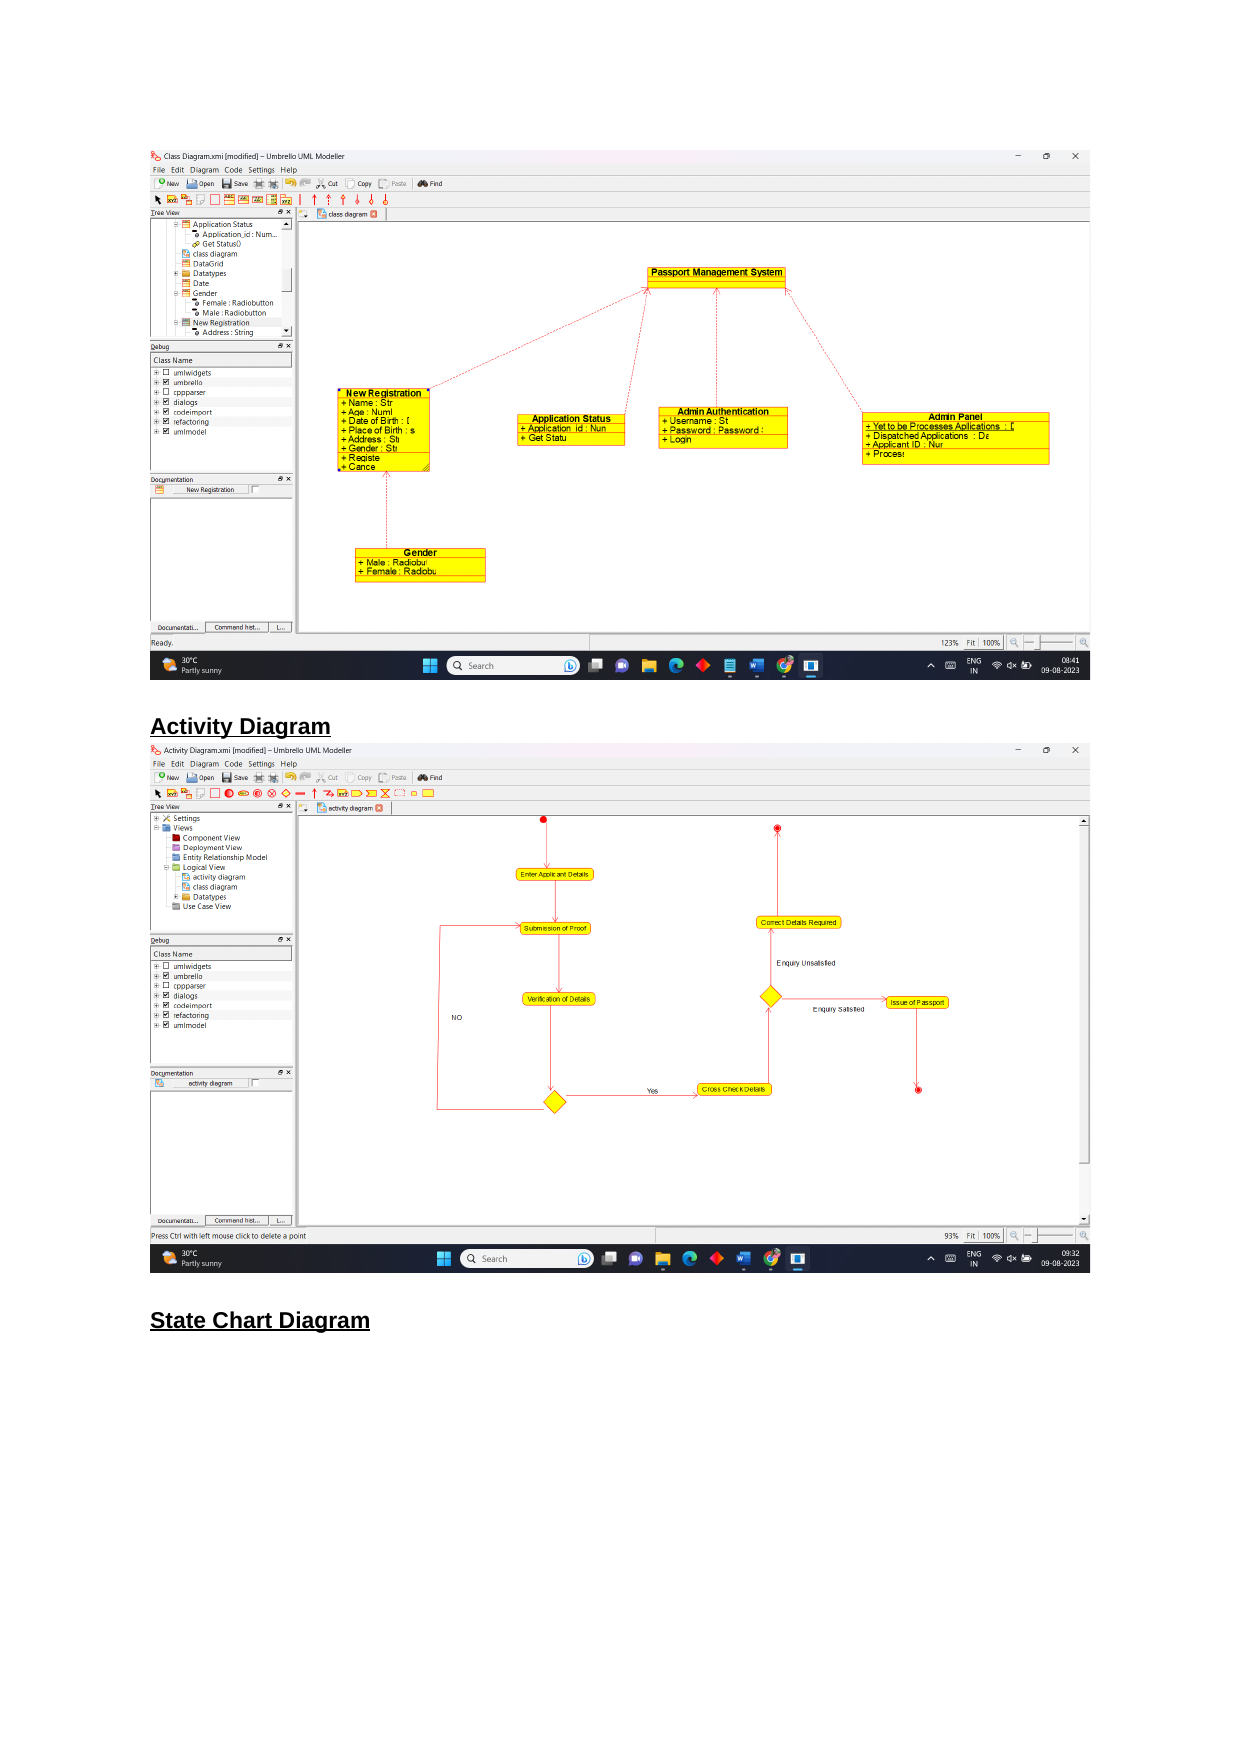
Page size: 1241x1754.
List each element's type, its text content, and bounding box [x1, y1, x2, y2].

picture [150, 150, 1091, 680]
text Activity Diagram [150, 713, 1090, 739]
picture [150, 743, 1091, 1273]
text State Chart Diagram [150, 1307, 1090, 1333]
